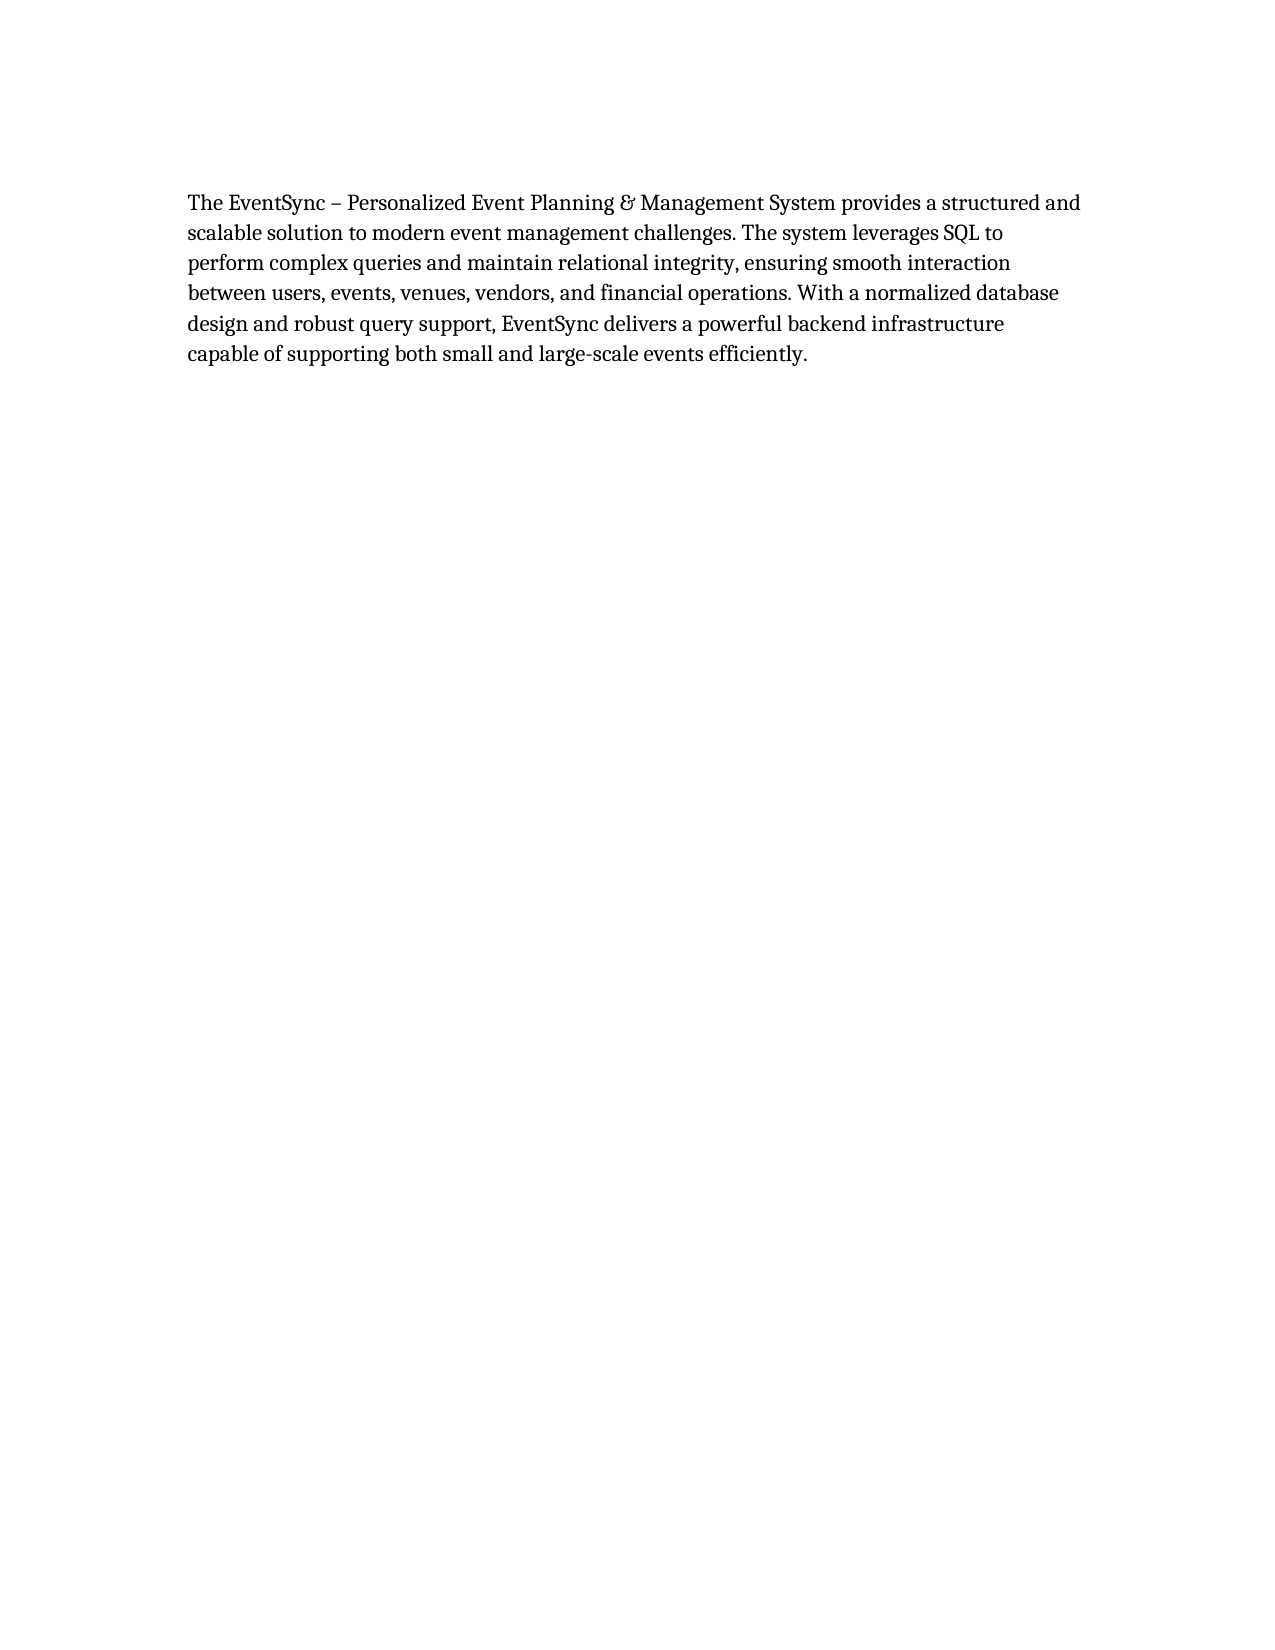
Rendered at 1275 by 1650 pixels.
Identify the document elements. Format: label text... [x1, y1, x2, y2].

text The EventSync – Personalized Event Planning & Management System provides a structured and scalable solution to modern event management challenges. The system leverages SQL to perform complex queries and maintain relational integrity, ensuring smooth interaction between users, events, venues, vendors, and financial operations. With a normalized database design and robust query support, EventSync delivers a powerful backend infrastructure capable of supporting both small and large-scale events efficiently. [187, 189, 1081, 367]
